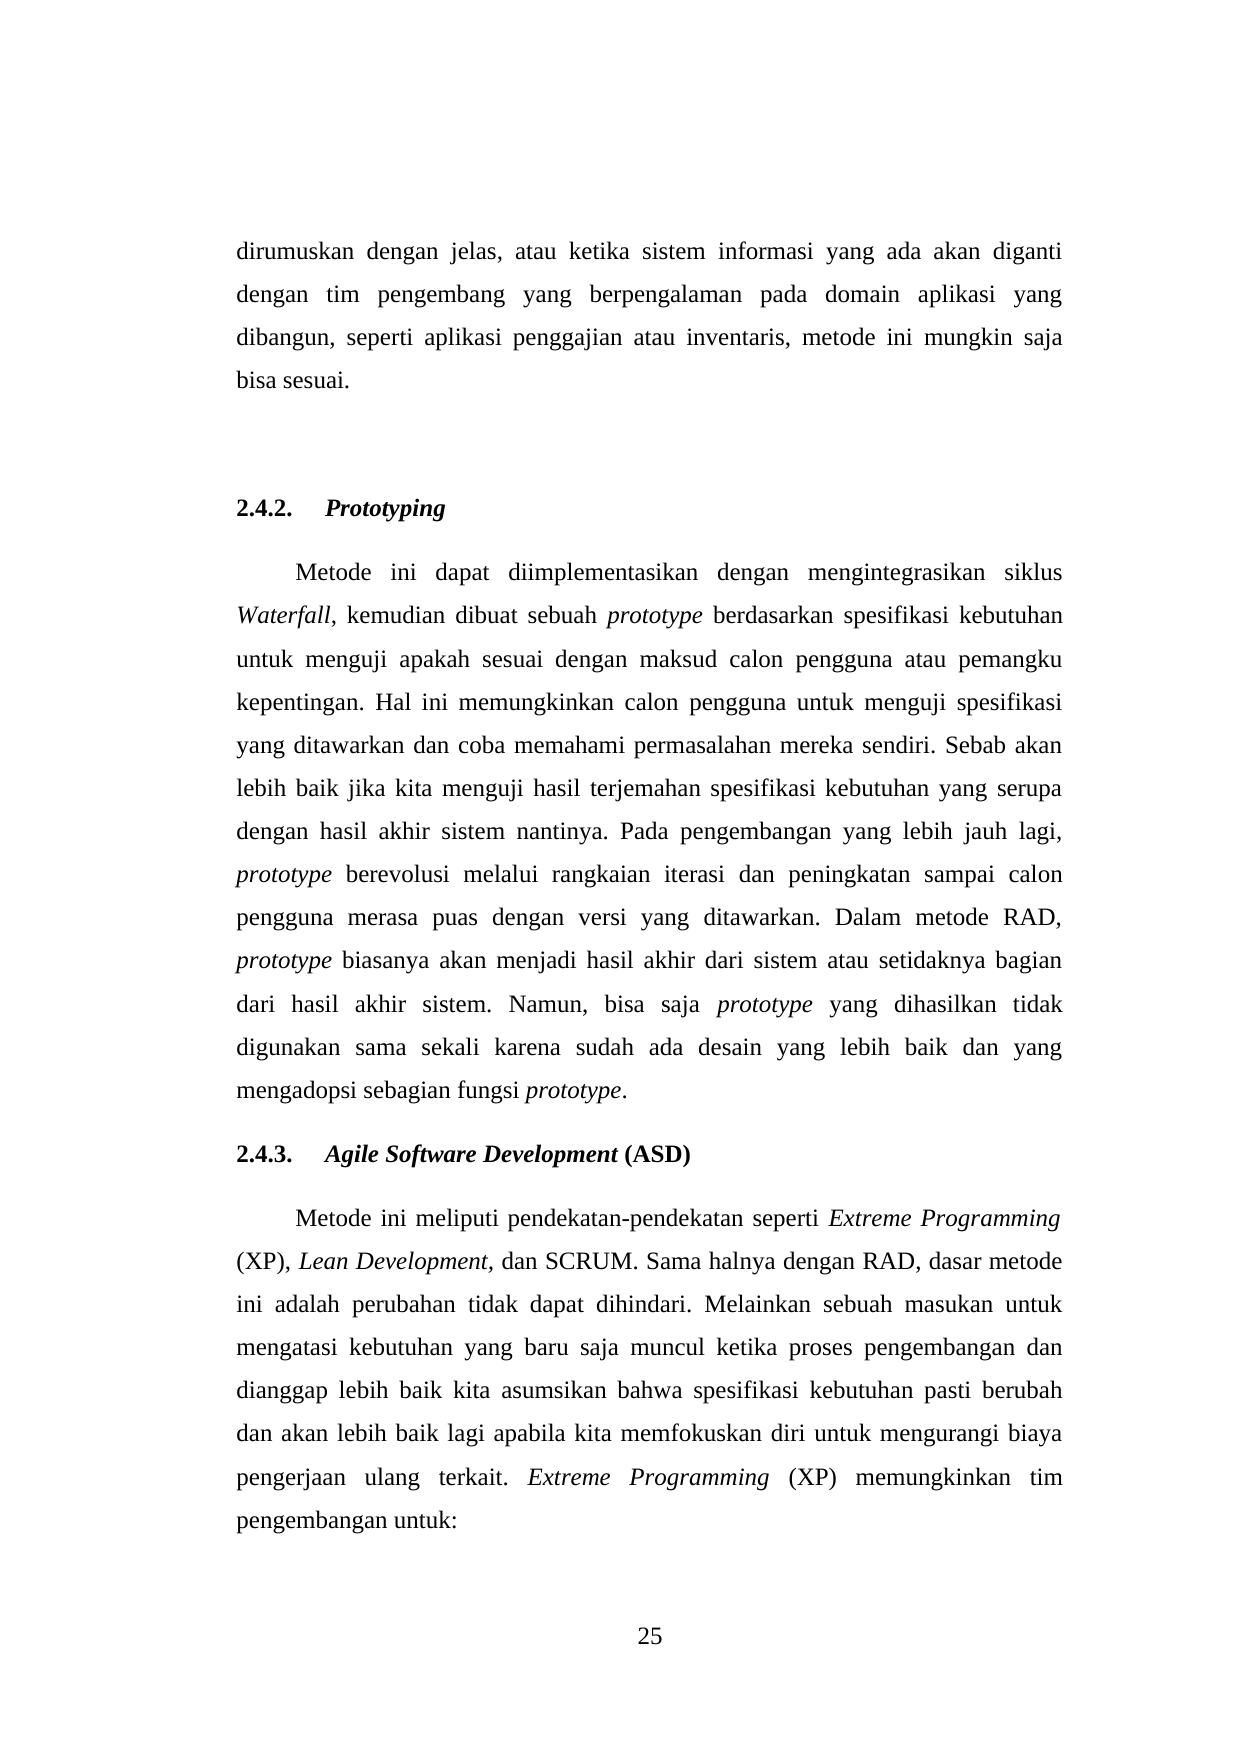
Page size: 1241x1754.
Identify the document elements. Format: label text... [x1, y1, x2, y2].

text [236, 236, 1063, 394]
subtitle Prototyping [236, 493, 1063, 522]
subtitle Agile Software Development (ASD) [236, 1139, 1063, 1168]
text Metode ini dapat diimplementasikan dengan mengintegrasikan siklus Waterfall, kemudian dibuat sebuah prototype berdasarkan spesifikasi kebutuhan untuk menguji apakah sesuai dengan maksud calon pengguna atau pemangku kepentingan. Hal ini memungkinkan calon pengguna untuk menguji spesifikasi yang ditawarkan dan coba memahami permasalahan mereka sendiri. Sebab akan lebih baik jika kita menguji hasil terjemahan spesifikasi kebutuhan yang serupa dengan hasil akhir sistem nantinya. Pada pengembangan yang lebih jauh lagi, prototype berevolusi melalui rangkaian iterasi dan peningkatan sampai calon pengguna merasa puas dengan versi yang ditawarkan. Dalam metode RAD, prototype biasanya akan menjadi hasil akhir dari sistem atau setidaknya bagian dari hasil akhir sistem. Namun, bisa saja prototype yang dihasilkan tidak digunakan sama sekali karena sudah ada desain yang lebih baik dan yang mengadopsi sebagian fungsi prototype. [236, 557, 1063, 1104]
text Metode ini meliputi pendekatan-pendekatan seperti Extreme Programming (XP), Lean Development, dan SCRUM. Sama halnya dengan RAD, dasar metode ini adalah perubahan tidak dapat dihindari. Melainkan sebuah masukan untuk mengatasi kebutuhan yang baru saja muncul ketika proses pengembangan dan dianggap lebih baik kita asumsikan bahwa spesifikasi kebutuhan pasti berubah dan akan lebih baik lagi apabila kita memfokuskan diri untuk mengurangi biaya pengerjaan ulang terkait. Extreme Programming (XP) memungkinkan tim pengembangan untuk: [236, 1203, 1063, 1533]
